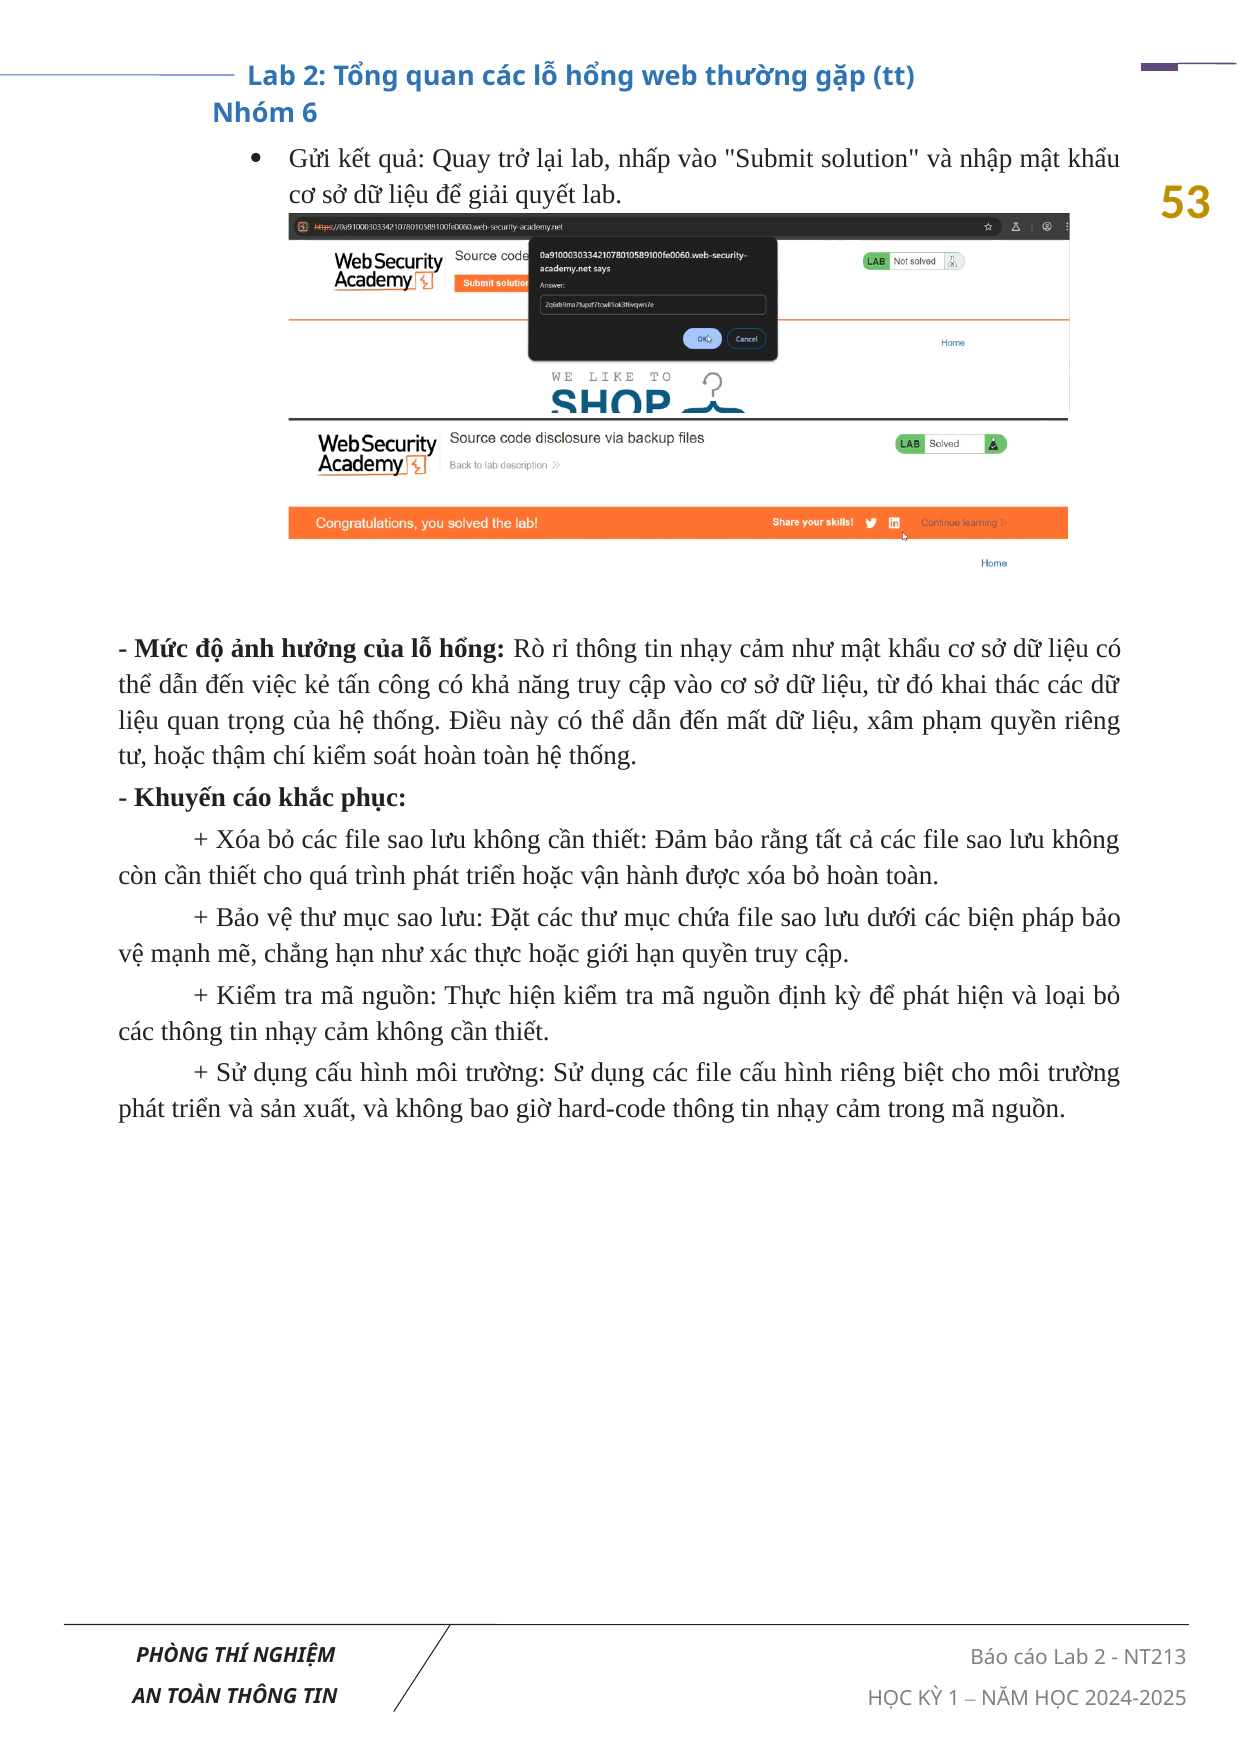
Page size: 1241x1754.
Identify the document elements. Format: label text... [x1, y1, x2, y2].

text - Khuyến cáo khắc phục: [118, 781, 1122, 813]
picture [288, 213, 1070, 413]
text + Xóa bỏ các file sao lưu không cần thiết: Đảm bảo rằng tất cả các file sao lưu không còn cần thiết cho quá trình phát triển hoặc vận hành được xóa bỏ hoàn toàn. [118, 823, 1122, 890]
text + Kiểm tra mã nguồn: Thực hiện kiểm tra mã nguồn định kỳ để phát hiện và loại bỏ các thông tin nhạy cảm không cần thiết. [118, 979, 1122, 1046]
text + Sử dụng cấu hình môi trường: Sử dụng các file cấu hình riêng biệt cho môi trường phát triển và sản xuất, và không bao giờ hard-code thông tin nhạy cảm trong mã nguồn. [118, 1057, 1122, 1123]
text + Bảo vệ thư mục sao lưu: Đặt các thư mục chứa file sao lưu dưới các biện pháp bảo vệ mạnh mẽ, chẳng hạn như xác thực hoặc giới hạn quyền truy cập. [118, 901, 1122, 968]
text - Mức độ ảnh hưởng của lỗ hổng: Rò rỉ thông tin nhạy cảm như mật khẩu cơ sở dữ liệu có thể dẫn đến việc kẻ tấn công có khả năng truy cập vào cơ sở dữ liệu, từ đó khai thác các dữ liệu quan trọng của hệ thống. Điều này có thể dẫn đến mất dữ liệu, xâm phạm quyền riêng tư, hoặc thậm chí kiểm soát hoàn toàn hệ thống. [118, 632, 1122, 771]
picture [709, 406, 718, 413]
picture [288, 418, 1068, 579]
list Gửi kết quả: Quay trở lại lab, nhấp vào "Submit solution" và nhập mật khẩu cơ sở dữ liệu để giải quyết lab. [251, 142, 1122, 209]
